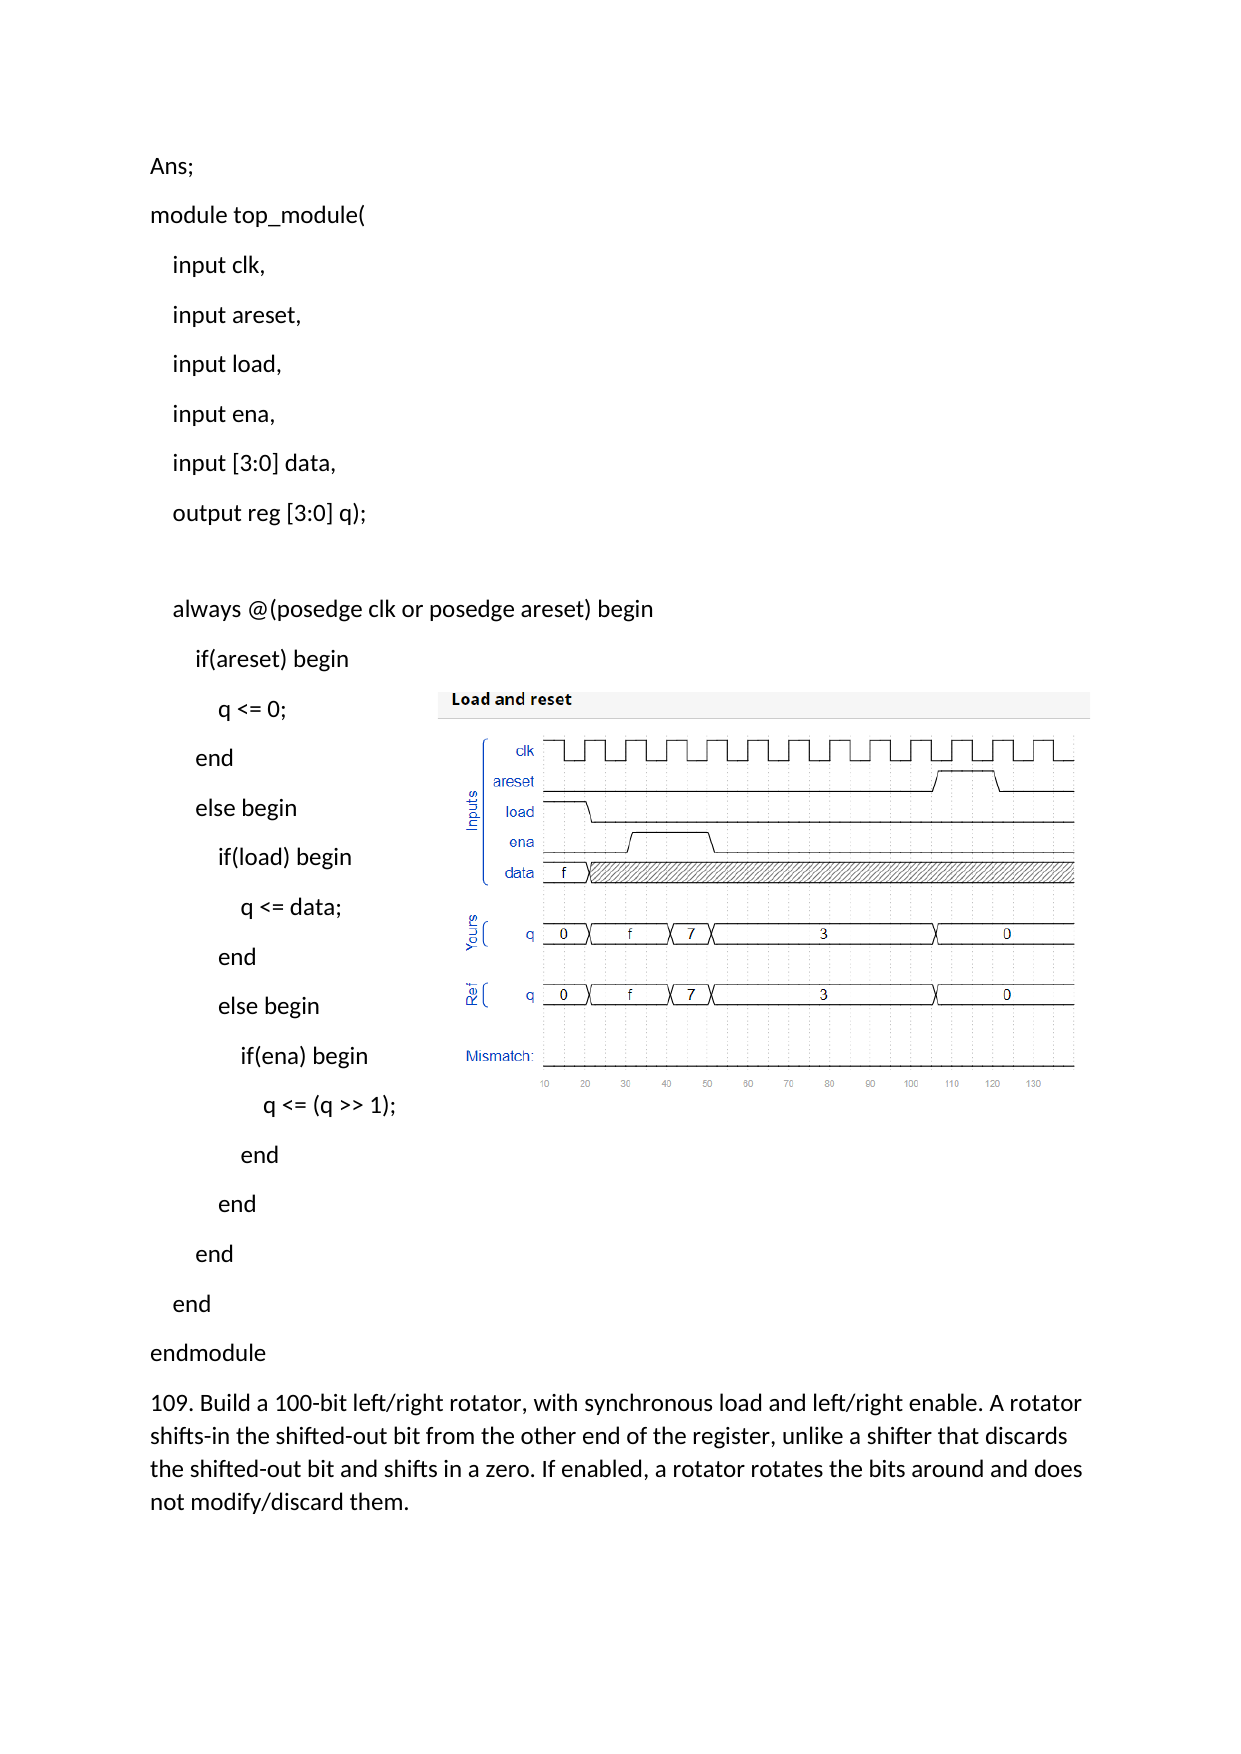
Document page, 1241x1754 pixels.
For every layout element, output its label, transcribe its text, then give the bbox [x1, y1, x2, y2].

text q <= data; [150, 891, 437, 922]
text always @(posedge clk or posedge areset) begin [150, 593, 1090, 624]
text input clk, [150, 249, 1090, 280]
text input load, [150, 348, 1090, 379]
text q <= 0; [150, 693, 437, 723]
text endmodule [150, 1337, 1090, 1368]
text end [150, 1288, 1090, 1318]
text if(ena) begin [150, 1040, 437, 1070]
text end [150, 1238, 1090, 1269]
text if(areset) begin [150, 643, 1090, 674]
text input ena, [150, 398, 1090, 428]
text output reg [3:0] q); [150, 497, 1090, 528]
text else begin [150, 990, 437, 1021]
text 109. Build a 100-bit left/right rotator, with synchronous load and left/right enable. A rotator shifts-in the shifted-out bit from the other end of the register, unlike a shifter that discards the shifted-out bit and shifts in a zero. If enabled, a rotator rotates the bits around and does not modify/discard them. [150, 1387, 1090, 1516]
text if(load) begin [150, 841, 437, 872]
text else begin [150, 792, 437, 822]
text module top_module( [150, 199, 1090, 230]
picture [437, 692, 1091, 1098]
text q <= (q >> 1); [150, 1089, 1090, 1120]
text Ans; [150, 150, 1090, 181]
text end [150, 941, 437, 971]
text end [150, 742, 437, 773]
text end [150, 1188, 1090, 1219]
text end [150, 1139, 1090, 1169]
text input areset, [150, 299, 1090, 329]
text input [3:0] data, [150, 447, 1090, 478]
